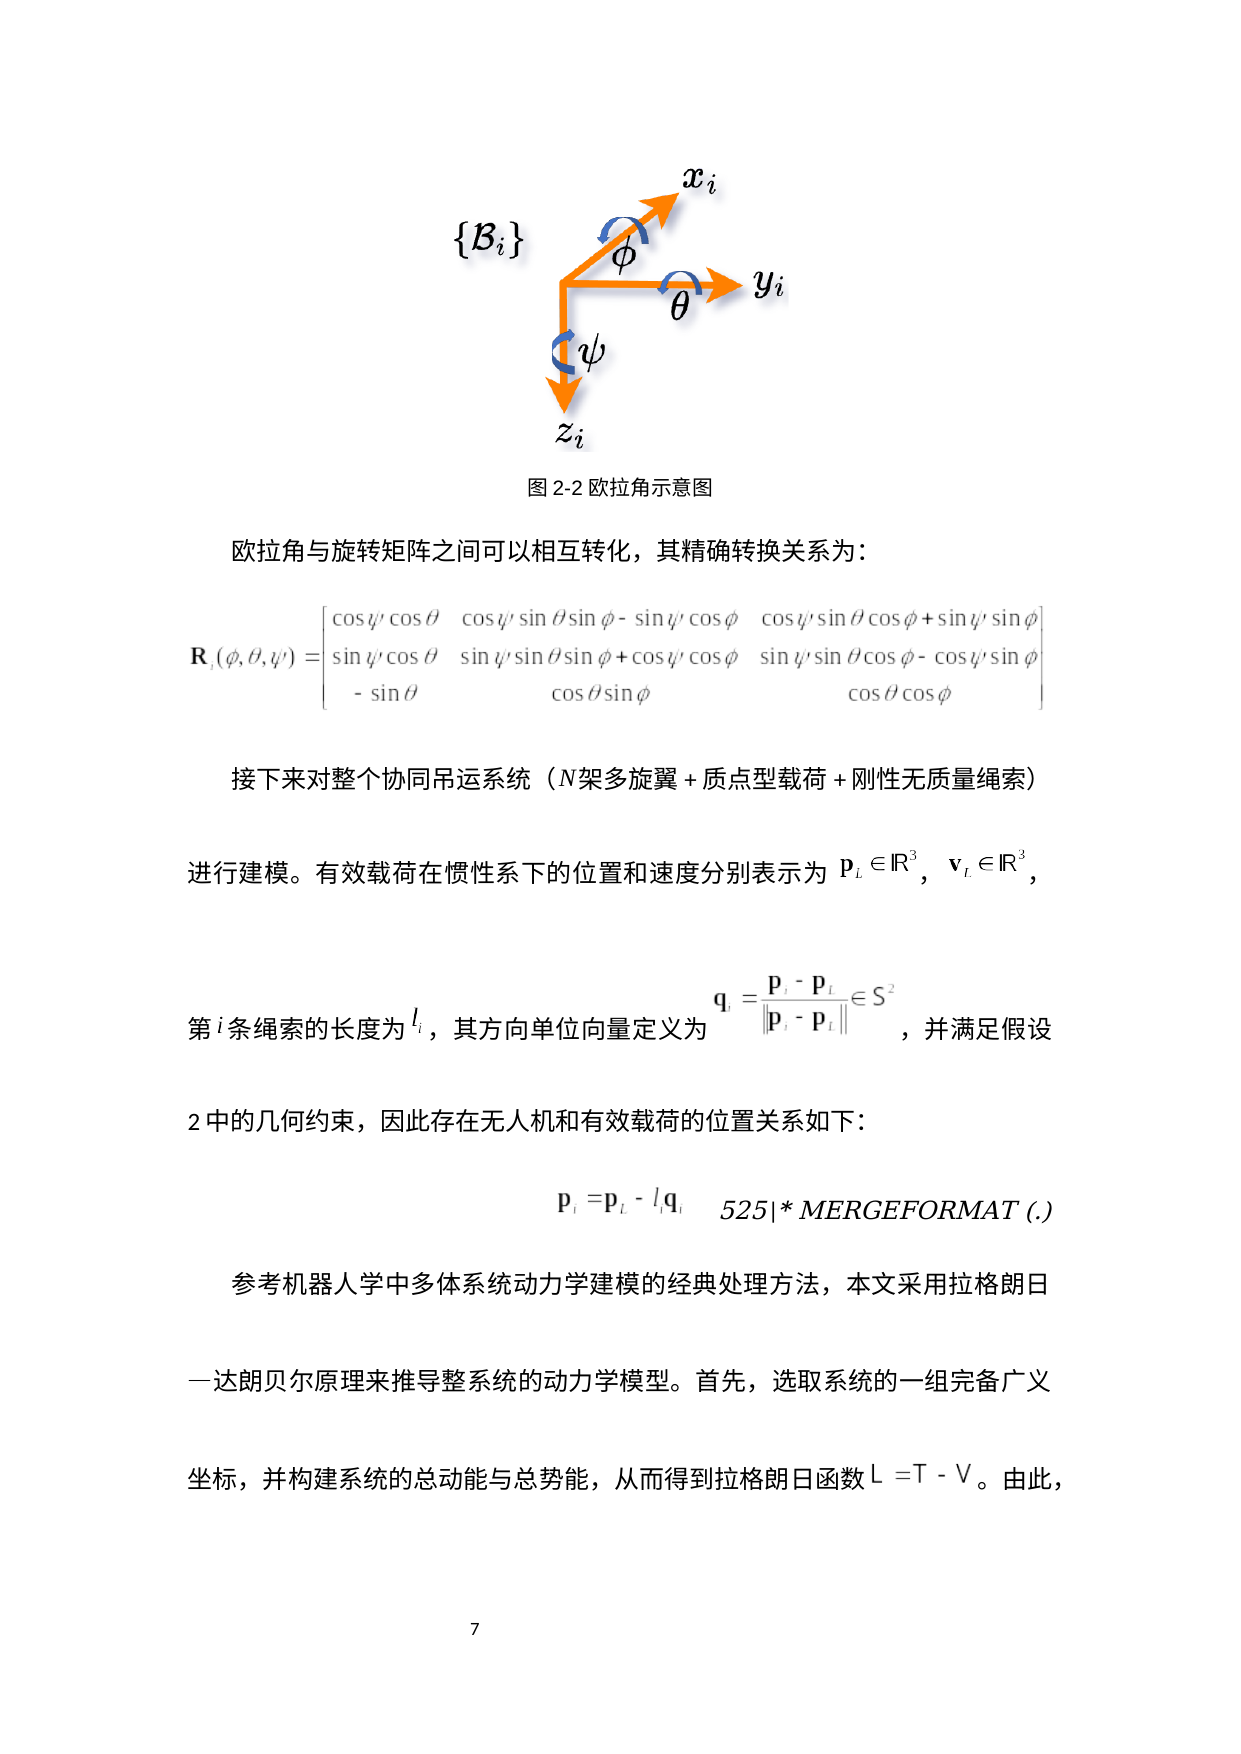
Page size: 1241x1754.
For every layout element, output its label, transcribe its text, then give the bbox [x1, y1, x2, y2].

text 接下来对整个协同吊运系统（架多旋翼 + 质点型载荷 + 刚性无质量绳索）进行建模。有效载荷在惯性系下的位置和速度分别表示为，，第条绳索的长度为，其方向单位向量定义为，并满足假设2中的几何约束，因此存在无人机和有效载荷的位置关系如下： [187, 746, 1053, 1152]
text 欧拉角与旋转矩阵之间可以相互转化，其精确转换关系为： [187, 517, 1053, 582]
picture [451, 162, 789, 452]
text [187, 1250, 1053, 1510]
text 图 2-2 欧拉角示意图 [187, 470, 1053, 502]
